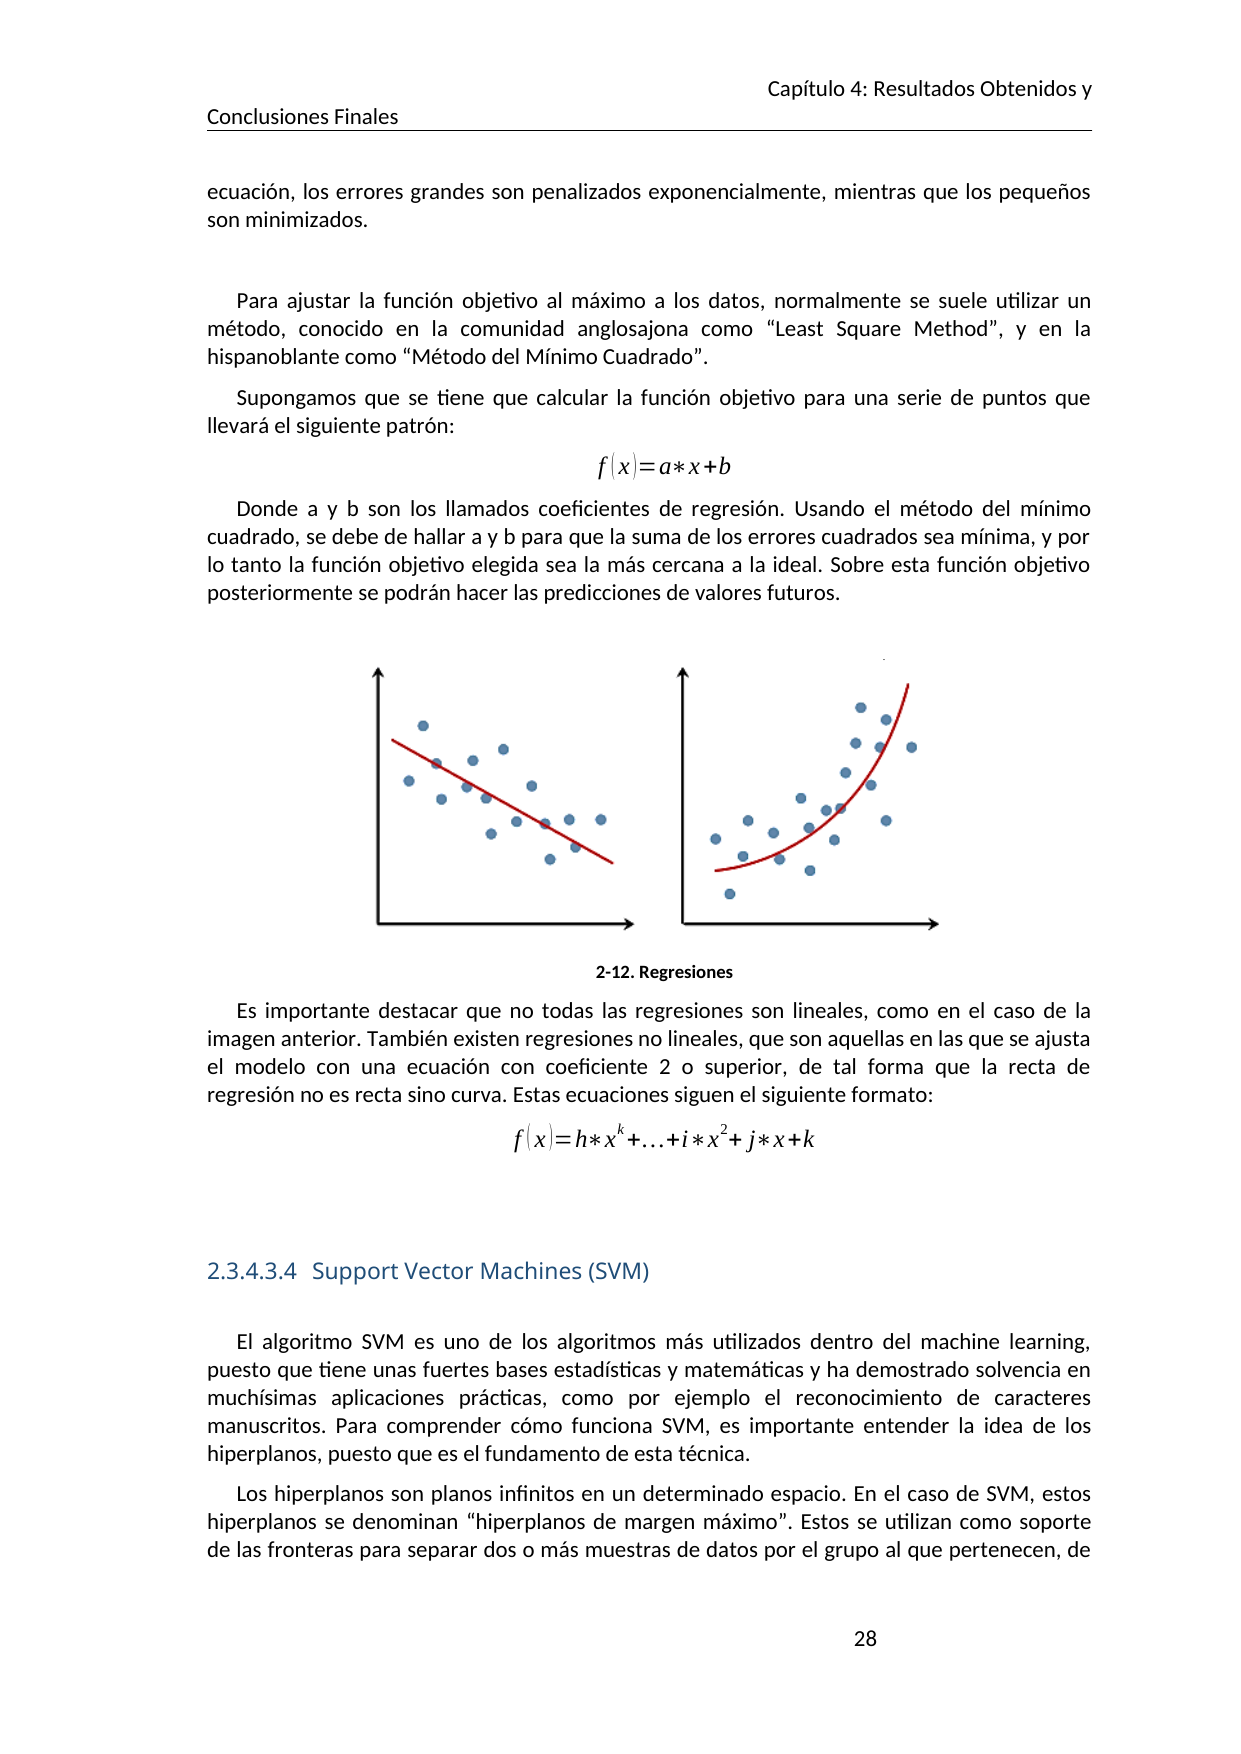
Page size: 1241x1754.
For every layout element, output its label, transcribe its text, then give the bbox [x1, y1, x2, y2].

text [207, 1479, 1092, 1563]
text El algoritmo SVM es uno de los algoritmos más utilizados dentro del machine learning, puesto que tiene unas fuertes bases estadísticas y matemáticas y ha demostrado solvencia en muchísimas aplicaciones prácticas, como por ejemplo el reconocimiento de caracteres manuscritos. Para comprender cómo funciona SVM, es importante entender la idea de los hiperplanos, puesto que es el fundamento de esta técnica. [207, 1327, 1092, 1467]
text Supongamos que se tiene que calcular la función objetivo para una serie de puntos que llevará el siguiente patrón: [207, 383, 1092, 439]
subtitle Support Vector Machines (SVM) [207, 1255, 1092, 1286]
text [207, 177, 1092, 233]
text Donde a y b son los llamados coeficientes de regresión. Usando el método del mínimo cuadrado, se debe de hallar a y b para que la suma de los errores cuadrados sea mínima, y por lo tanto la función objetivo elegida sea la más cercana a la ideal. Sobre esta función objetivo posteriormente se podrán hacer las predicciones de valores futuros. [207, 494, 1092, 607]
text Para ajustar la función objetivo al máximo a los datos, normalmente se suele utilizar un método, conocido en la comunidad anglosajona como “Least Square Method”, y en la hispanoblante como “Método del Mínimo Cuadrado”. [207, 286, 1092, 370]
picture [355, 659, 944, 941]
